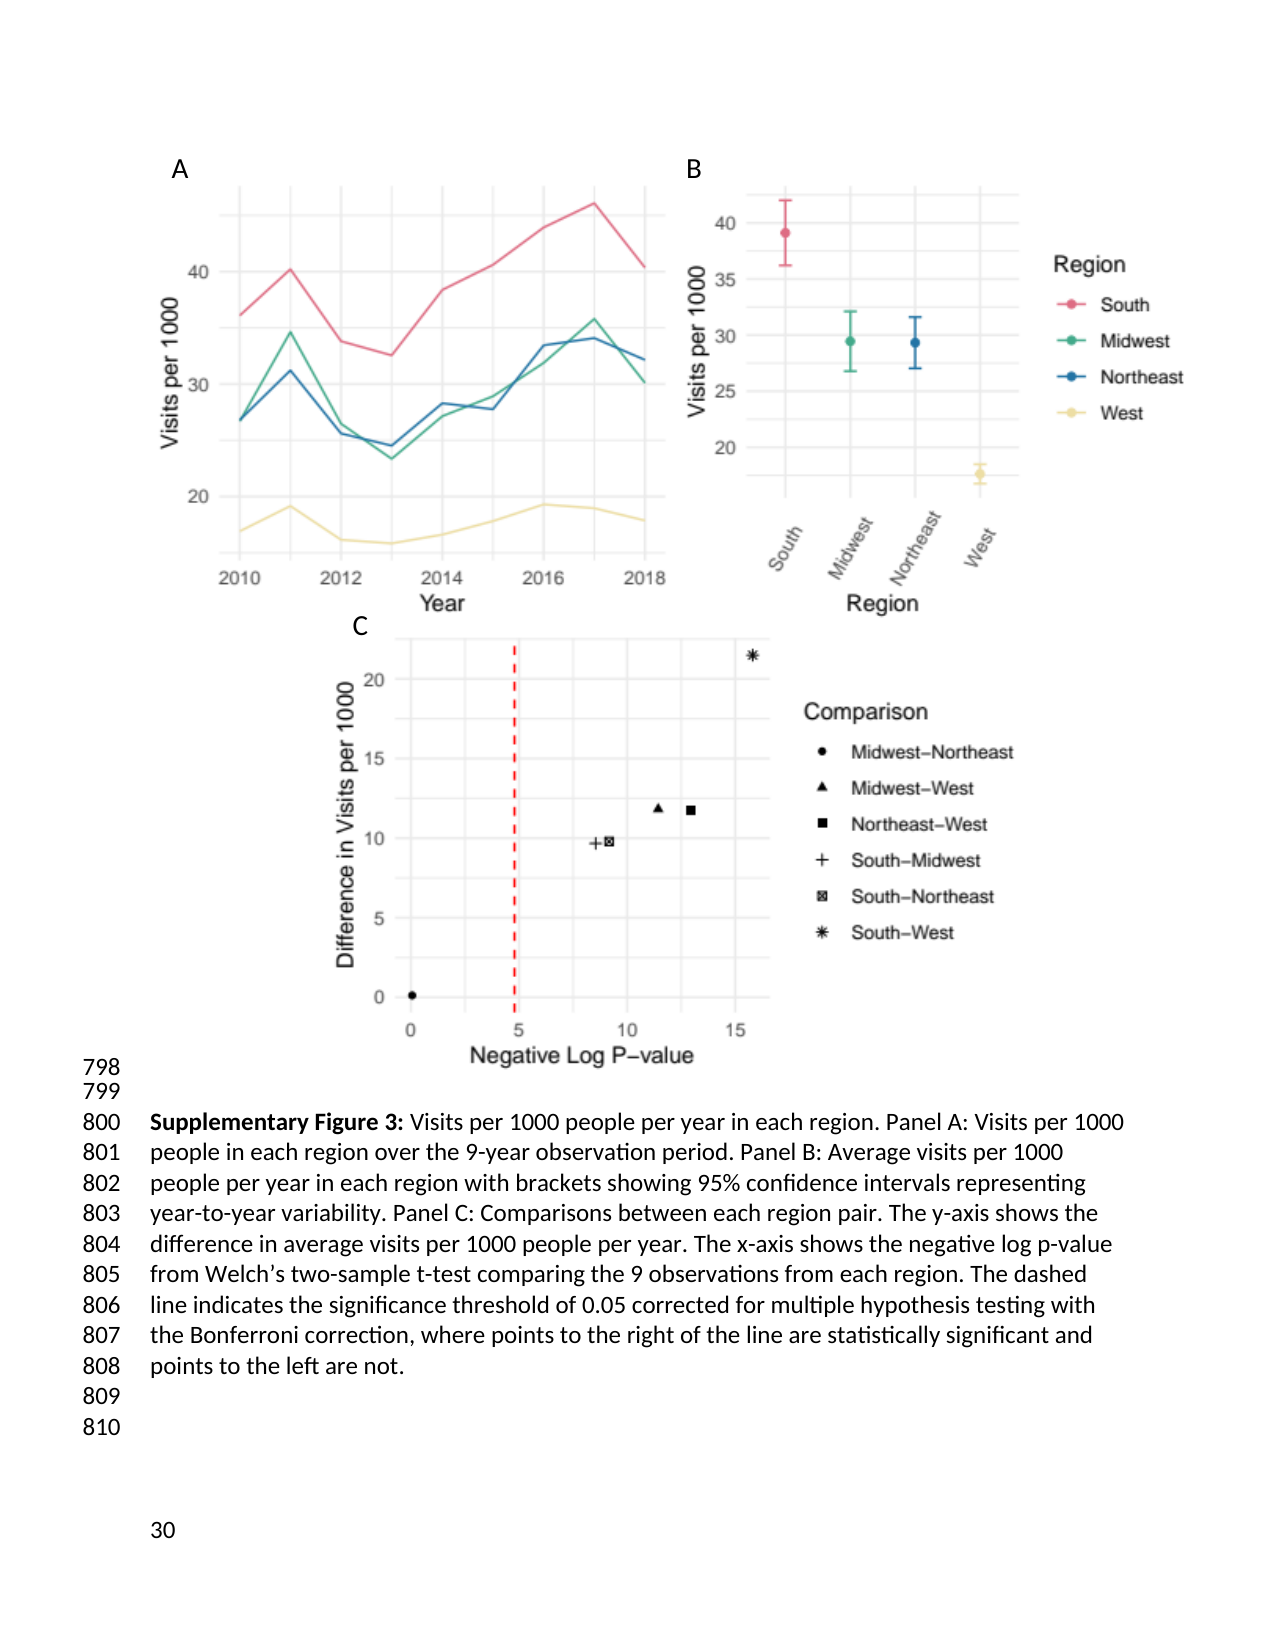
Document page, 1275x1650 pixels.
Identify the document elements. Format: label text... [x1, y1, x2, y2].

text Supplementary Figure 3: Visits per 1000 people per year in each region. Panel A: Visits per 1000 people in each region over the 9-year observation period. Panel B: Average visits per 1000 people per year in each region with brackets showing 95% confidence intervals representing year-to-year variability. Panel C: Comparisons between each region pair. The y-axis shows the difference in average visits per 1000 people per year. The x-axis shows the negative log p-value from Welch’s two-sample t-test comparing the 9 observations from each region. The dashed line indicates the significance threshold of 0.05 corrected for multiple hypothesis testing with the Bonferroni correction, where points to the right of the line are statistically significant and points to the left are not. [150, 1106, 1125, 1381]
